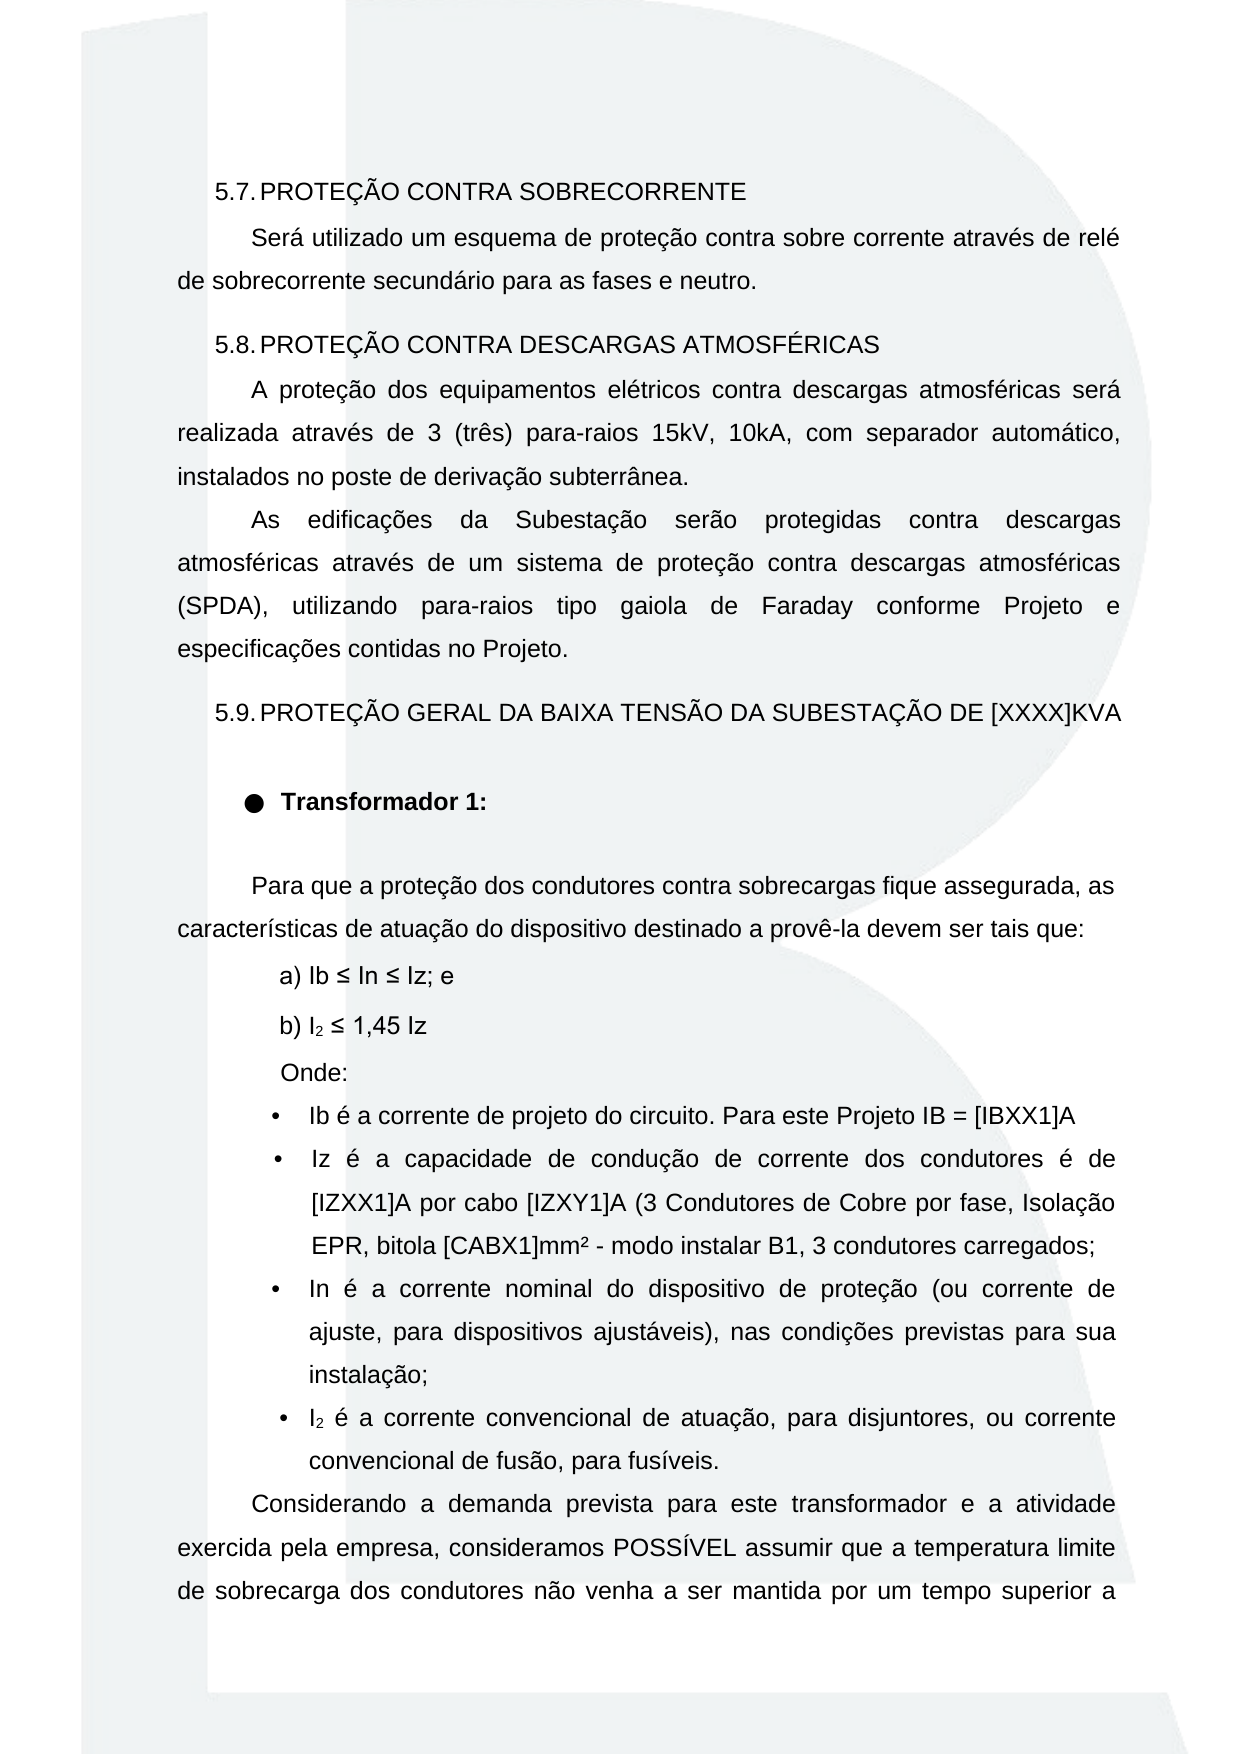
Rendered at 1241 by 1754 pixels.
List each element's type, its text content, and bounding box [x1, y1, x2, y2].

text A proteção dos equipamentos elétricos contra descargas atmosféricas será realizada através de 3 (três) para-raios 15kV, 10kA, com separador automático, instalados no poste de derivação subterrânea. [177, 375, 1122, 490]
text Onde: [280, 1058, 1117, 1087]
text b) I2 [205, 1008, 1117, 1041]
subtitle PROTEÇÃO CONTRA SOBRECORRENTE [214, 177, 1122, 206]
text Para que a proteção dos condutores contra sobrecargas fique assegurada, as características de atuação do dispositivo destinado a provê-la devem ser tais que: [177, 871, 1117, 943]
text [177, 1489, 1117, 1604]
list Transformador 1: [243, 774, 1122, 825]
subtitle PROTEÇÃO GERAL DA BAIXA TENSÃO DA SUBESTAÇÃO DE [XXXX]KVA [214, 698, 1122, 727]
list Iz é a capacidade de condução de corrente dos condutores é de [IZXX1]A por cabo [IZXY1]A (3 Condutores de Cobre por fase, Isolação EPR, bitola [CABX1]mm² - modo instalar B1, 3 condutores carregados; [274, 1144, 1117, 1259]
text As edificações da Subestação serão protegidas contra descargas atmosféricas através de um sistema de proteção contra descargas atmosféricas (SPDA), utilizando para-raios tipo gaiola de Faraday conforme Projeto e especificações contidas no Projeto. [177, 504, 1122, 663]
text Será utilizado um esquema de proteção contra sobre corrente através de relé de sobrecorrente secundário para as fases e neutro. [177, 223, 1122, 294]
subtitle PROTEÇÃO CONTRA DESCARGAS ATMOSFÉRICAS [214, 330, 1122, 358]
list I2 é a corrente convencional de atuação, para disjuntores, ou corrente convencional de fusão, para fusíveis. [279, 1403, 1117, 1475]
list Ib é a corrente de projeto do circuito. Para este Projeto IB = [IBXX1]A [271, 1101, 1117, 1130]
list In é a corrente nominal do dispositivo de proteção (ou corrente de ajuste, para dispositivos ajustáveis), nas condições previstas para sua instalação; [271, 1274, 1117, 1389]
